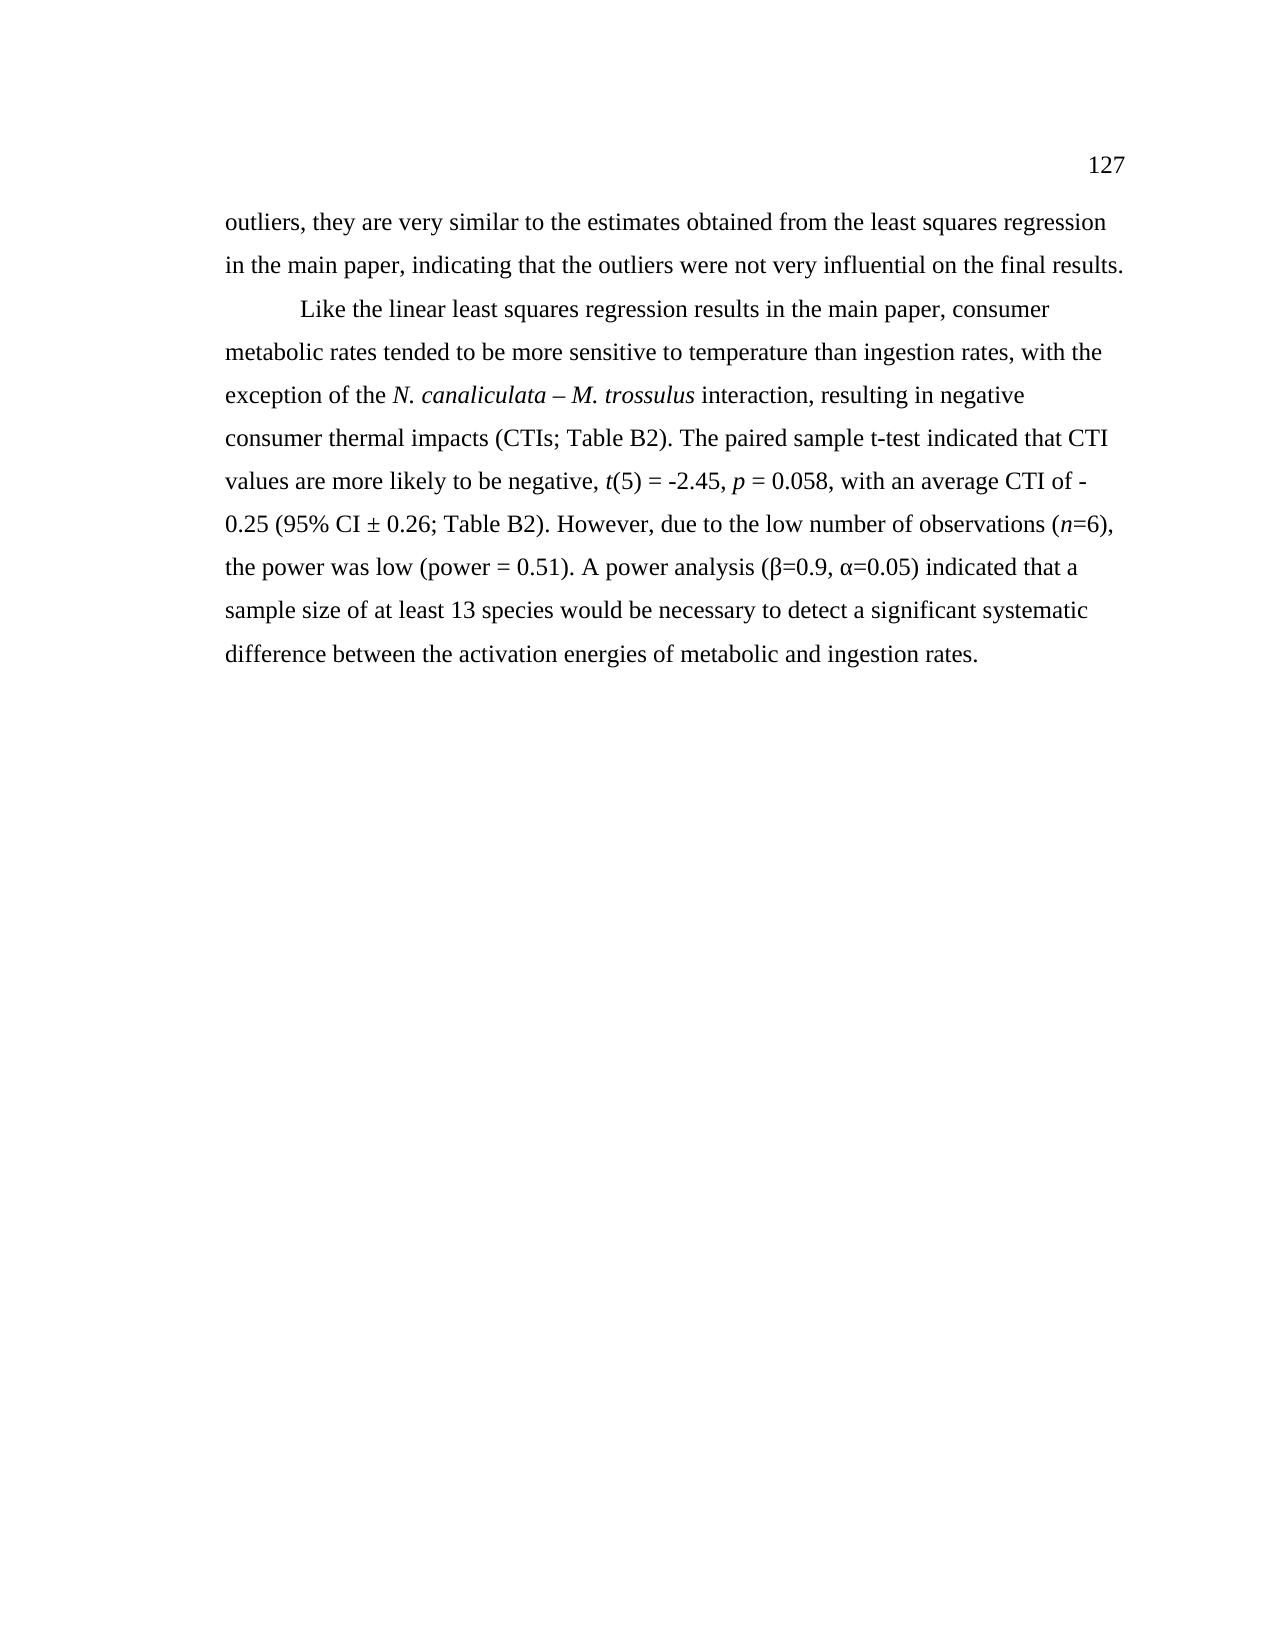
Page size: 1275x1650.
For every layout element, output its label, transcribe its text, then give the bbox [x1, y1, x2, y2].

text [225, 207, 1125, 279]
text Like the linear least squares regression results in the main paper, consumer metabolic rates tended to be more sensitive to temperature than ingestion rates, with the exception of the N. canaliculata – M. trossulus interaction, resulting in negative consumer thermal impacts (CTIs; Table B2). The paired sample t-test indicated that CTI values are more likely to be negative, t(5) = -2.45, p = 0.058, with an average CTI of -0.25 (95% CI ± 0.26; Table B2). However, due to the low number of observations (n=6), the power was low (power = 0.51). A power analysis (β=0.9, α=0.05) indicated that a sample size of at least 13 species would be necessary to detect a significant systematic difference between the activation energies of metabolic and ingestion rates. [225, 294, 1125, 667]
